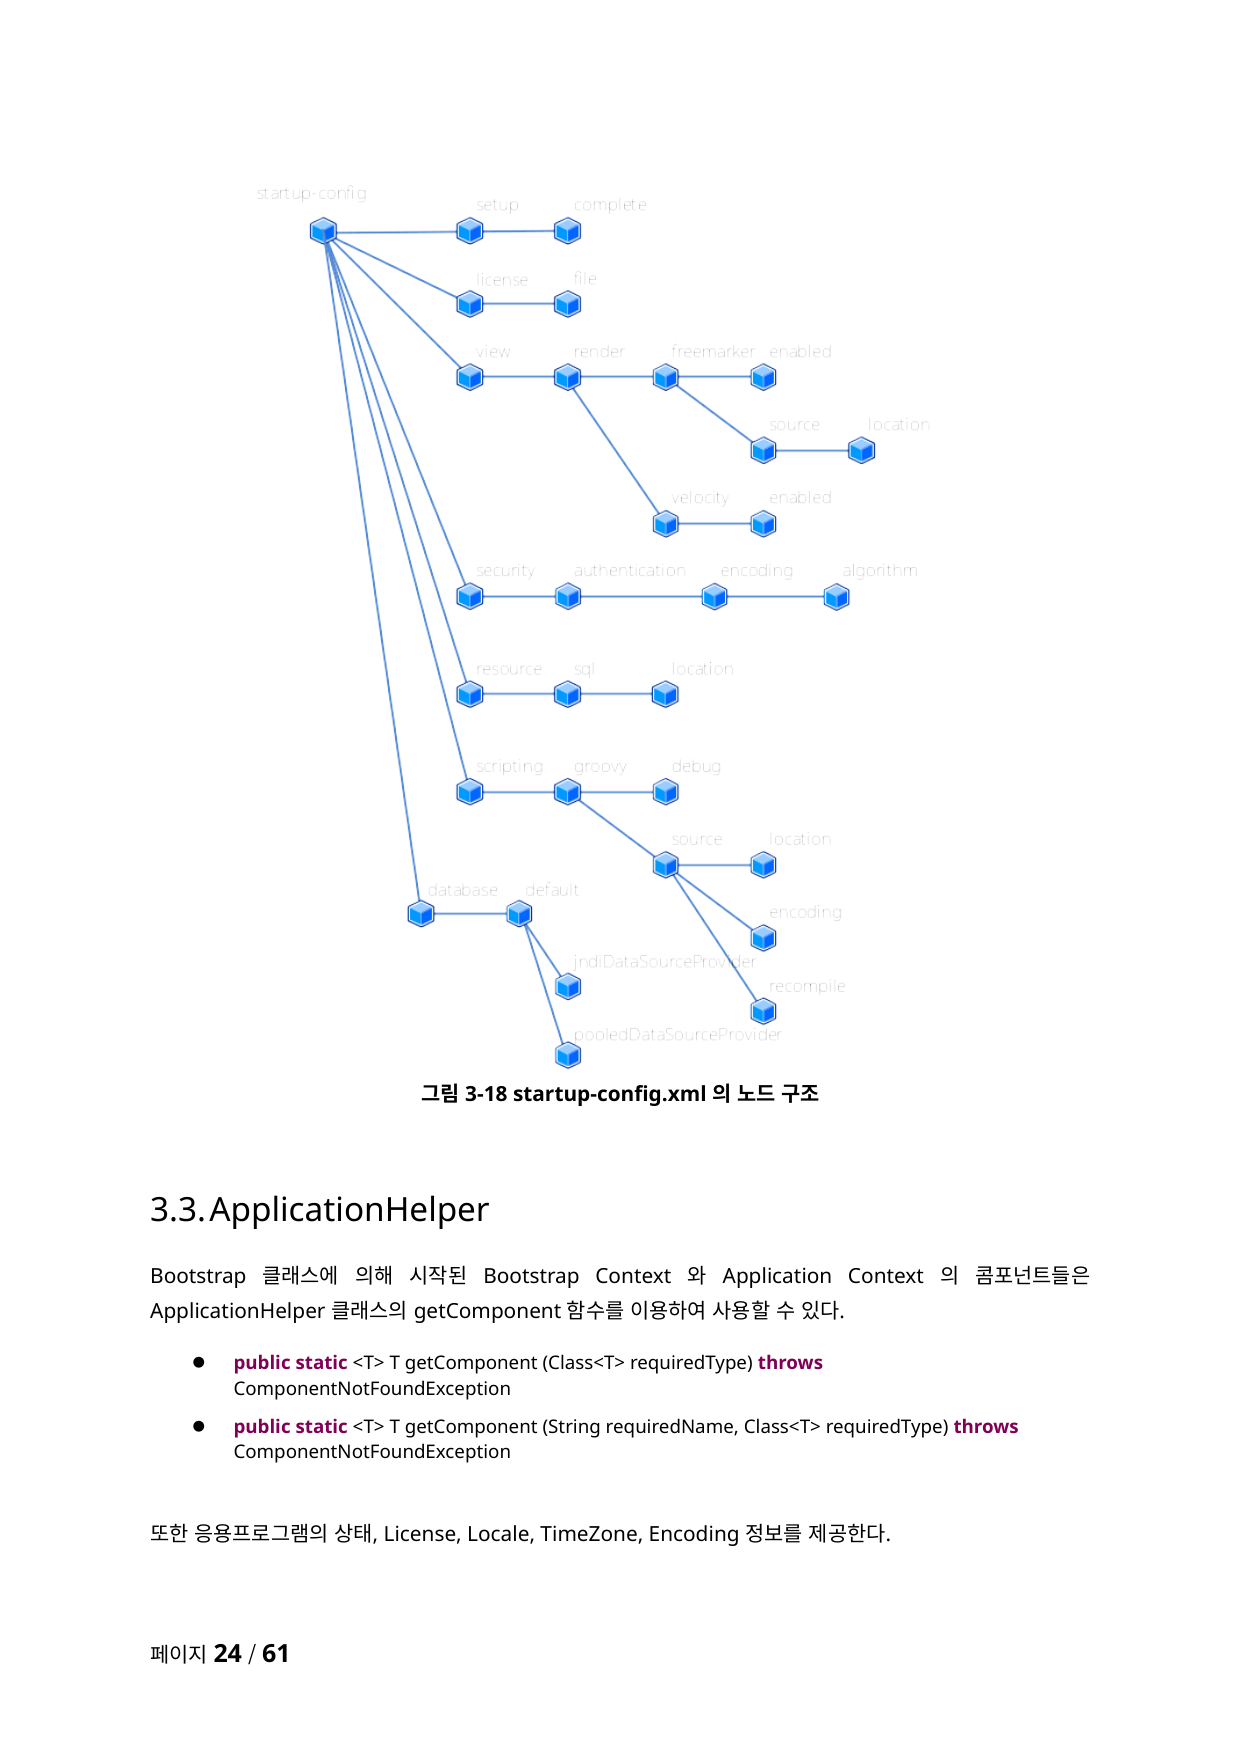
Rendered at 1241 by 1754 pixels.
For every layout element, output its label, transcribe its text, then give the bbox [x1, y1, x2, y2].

subtitle ApplicationHelper [150, 1186, 1090, 1232]
text Bootstrap 클래스에 의해 시작된 Bootstrap Context 와 Application Context 의 콤포넌트들은 ApplicationHelper 클래스의 getComponent 함수를 이용하여 사용할 수 있다. [150, 1259, 1090, 1324]
list public static <T> T getComponent (Class<T> requiredType) throws ComponentNotFoundException [192, 1350, 1090, 1401]
list public static <T> T getComponent (String requiredName, Class<T> requiredType) throws ComponentNotFoundException [192, 1413, 1090, 1464]
text 또한 응용프로그램의 상태, License, Locale, TimeZone, Encoding 정보를 제공한다. [150, 1518, 1090, 1548]
